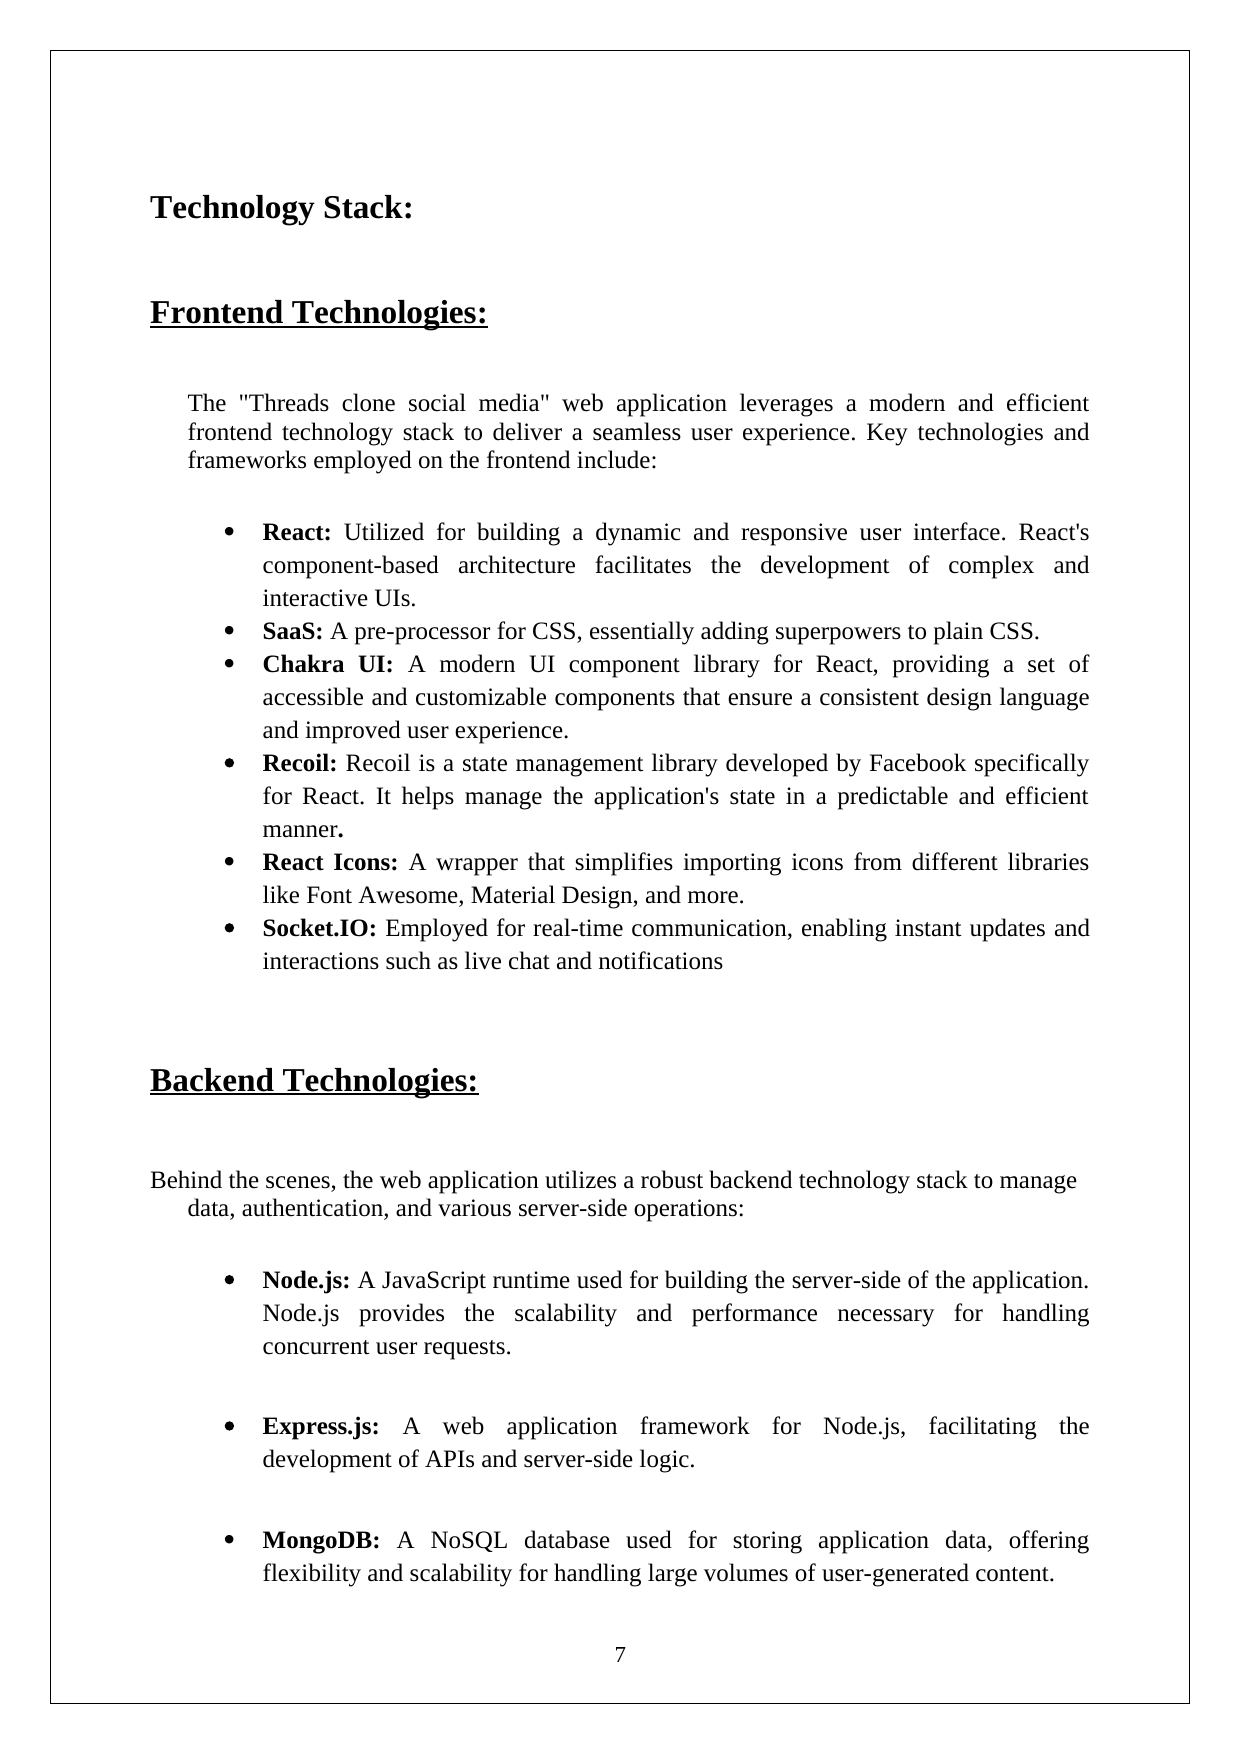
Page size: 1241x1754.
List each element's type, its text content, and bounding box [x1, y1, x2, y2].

subtitle Backend Technologies: [150, 1060, 1090, 1098]
list Node.js: A JavaScript runtime used for building the server-side of the application. Node.js provides the scalability and performance necessary for handling concurrent user requests. [225, 1265, 1090, 1360]
list Chakra UI: A modern UI component library for React, providing a set of accessible and customizable components that ensure a consistent design language and improved user experience. [225, 649, 1090, 744]
list MongoDB: A NoSQL database used for storing application data, offering flexibility and scalability for handling large volumes of user-generated content. [225, 1525, 1090, 1586]
list SaaS: A pre-processor for CSS, essentially adding superpowers to plain CSS. [225, 616, 1090, 645]
subtitle Technology Stack: [150, 187, 1090, 226]
list React Icons: A wrapper that simplifies importing icons from different libraries like Font Awesome, Material Design, and more. [225, 847, 1090, 909]
list Behind the scenes, the web application utilizes a robust backend technology stack to manage data, authentication, and various server-side operations: [150, 1165, 1090, 1222]
list Socket.IO: Employed for real-time communication, enabling instant updates and interactions such as live chat and notifications [225, 913, 1090, 975]
list The "Threads clone social media" web application leverages a modern and efficient frontend technology stack to deliver a seamless user experience. Key technologies and frameworks employed on the frontend include: [187, 388, 1090, 474]
list Recoil: Recoil is a state management library developed by Facebook specifically for React. It helps manage the application's state in a predictable and efficient manner. [225, 748, 1090, 843]
list Frontend Technologies: [150, 292, 1090, 331]
list React: Utilized for building a dynamic and responsive user interface. React's component-based architecture facilitates the development of complex and interactive UIs. [225, 517, 1090, 612]
list Express.js: A web application framework for Node.js, facilitating the development of APIs and server-side logic. [225, 1411, 1090, 1473]
